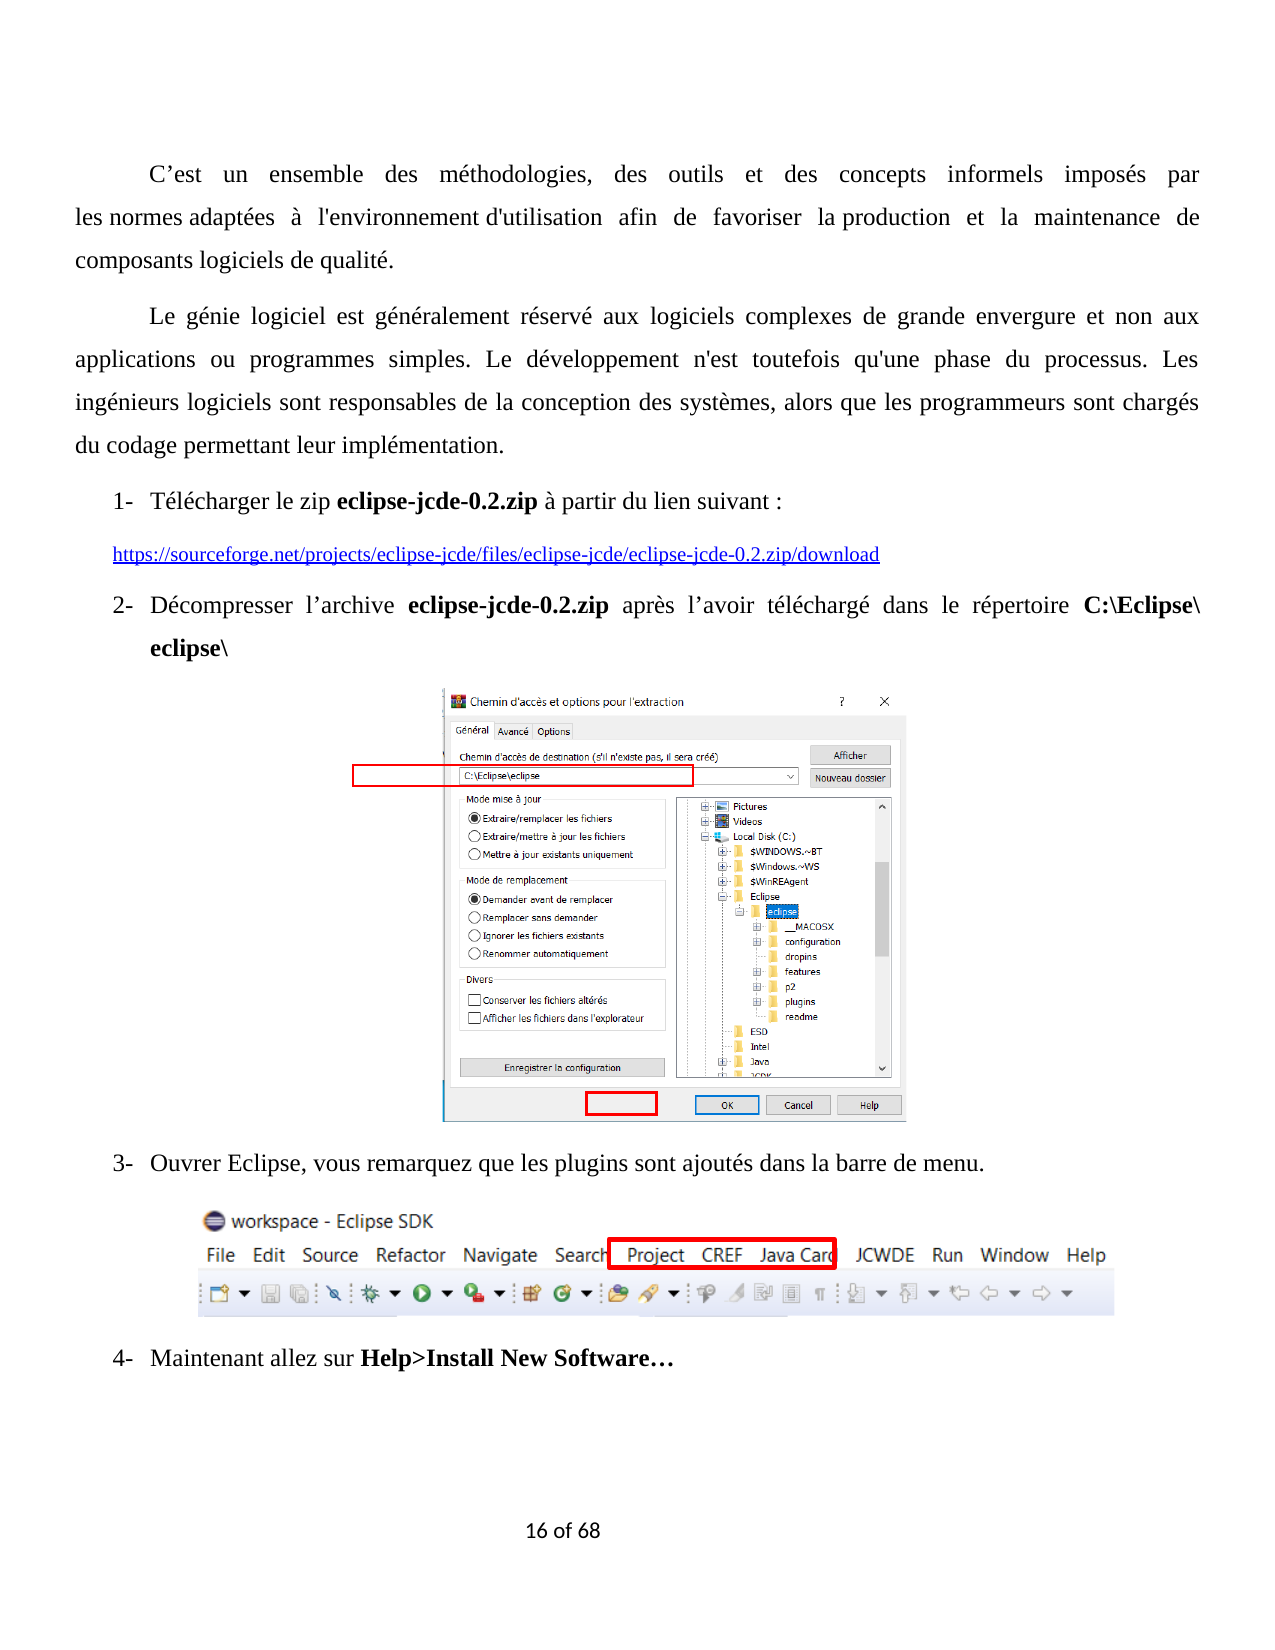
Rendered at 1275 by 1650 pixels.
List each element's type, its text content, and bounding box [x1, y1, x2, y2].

list Télécharger le zip eclipse-jcde-0.2.zip à partir du lien suivant : [112, 486, 1200, 515]
picture [442, 688, 907, 1122]
text Le génie logiciel est généralement réservé aux logiciels complexes de grande envergure et non aux applications ou programmes simples. Le développement n'est toutefois qu'une phase du processus. Les ingénieurs logiciels sont responsables de la conception des systèmes, alors que les programmeurs sont chargés du codage permettant leur implémentation. [75, 301, 1200, 459]
picture [198, 1203, 1115, 1317]
text C’est un ensemble des méthodologies, des outils et des concepts informels imposés par les normes adaptées à l'environnement d'utilisation afin de favoriser la production et la maintenance de composants logiciels de qualité. [75, 159, 1200, 274]
picture [442, 766, 692, 785]
list Maintenant allez sur Help>Install New Software… [112, 1343, 1200, 1372]
list Ouvrer Eclipse, vous remarquez que les plugins sont ajoutés dans la barre de menu. [112, 1148, 1200, 1177]
list Décompresser l’archive eclipse-jcde-0.2.zip après l’avoir téléchargé dans le répertoire C:\Eclipse\eclipse\ [112, 590, 1200, 662]
text https://sourceforge.net/projects/eclipse-jcde/files/eclipse-jcde/eclipse-jcde-0.2.zip/download [112, 542, 1244, 566]
